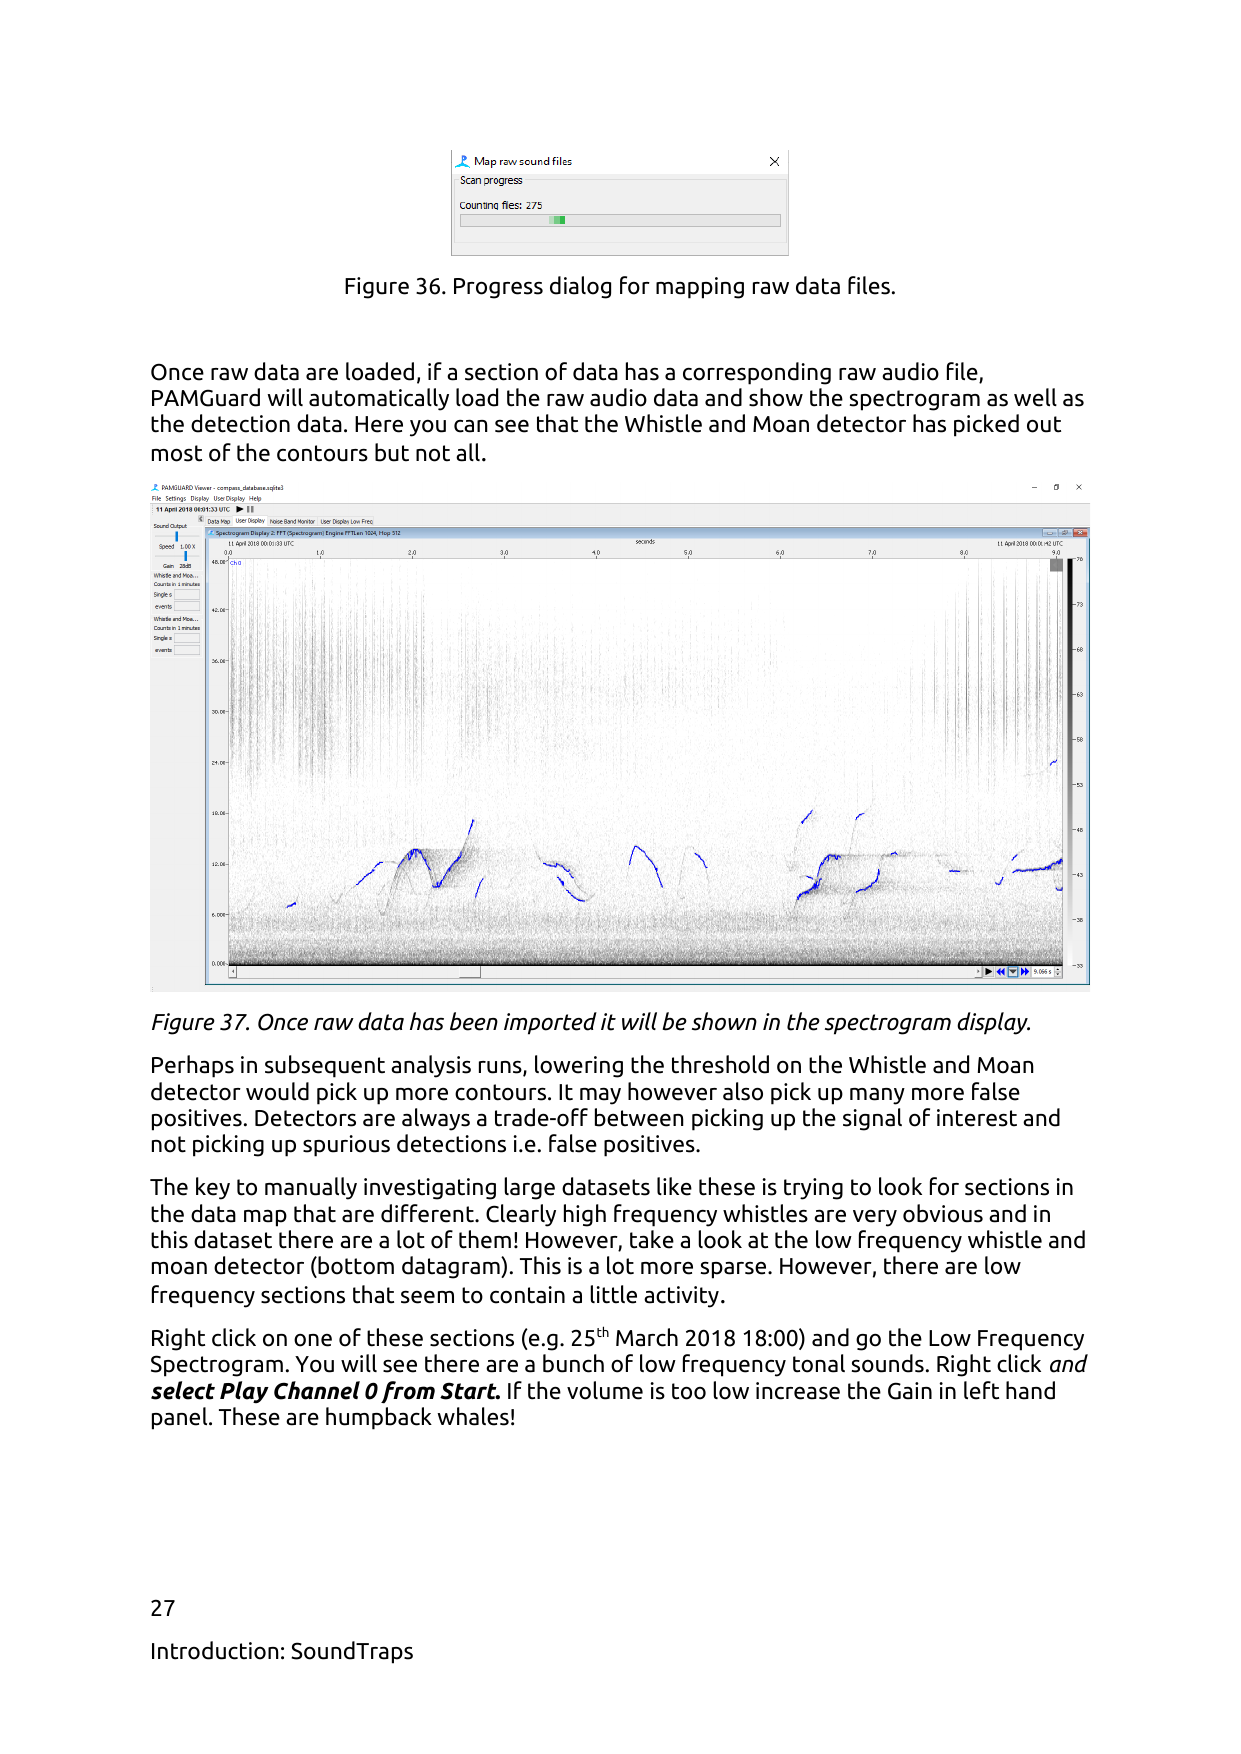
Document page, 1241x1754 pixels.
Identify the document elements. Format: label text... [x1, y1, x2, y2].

text Once raw data are loaded, if a section of data has a corresponding raw audio file, PAMGuard will automatically load the raw audio data and show the spectrogram as well as the detection data. Here you can see that the Whistle and Moan detector has picked out most of the contours but not all. [150, 358, 1090, 466]
text Figure 37. Once raw data has been imported it will be shown in the spectrogram display. [150, 1008, 1090, 1035]
text Perhaps in subsequent analysis runs, lowering the threshold on the Whistle and Moan detector would pick up more contours. It may however also pick up many more false positives. Detectors are always a trade-off between picking up the signal of interest and not picking up spurious detections i.e. false positives. [150, 1052, 1090, 1157]
text Right click on one of these sections (e.g. 25th March 2018 18:00) and go the Low Frequency Spectrogram. You will see there are a bunch of low frequency tonal sounds. Right click and select Play Channel 0 from Start. If the volume is too low increase the Gain in left hand panel. These are humpback whales! [150, 1324, 1090, 1430]
picture [150, 482, 1091, 992]
text Figure 36. Progress dialog for mapping raw data files. [150, 272, 1090, 298]
picture [451, 150, 789, 256]
text The key to manually investigating large datasets like these is trying to look for sections in the data map that are different. Clearly high frequency whistles are very obvious and in this dataset there are a lot of them! However, take a look at the low frequency whistle and moan detector (bottom datagram). This is a lot more sparse. However, there are low frequency sections that seem to contain a little activity. [150, 1174, 1090, 1308]
